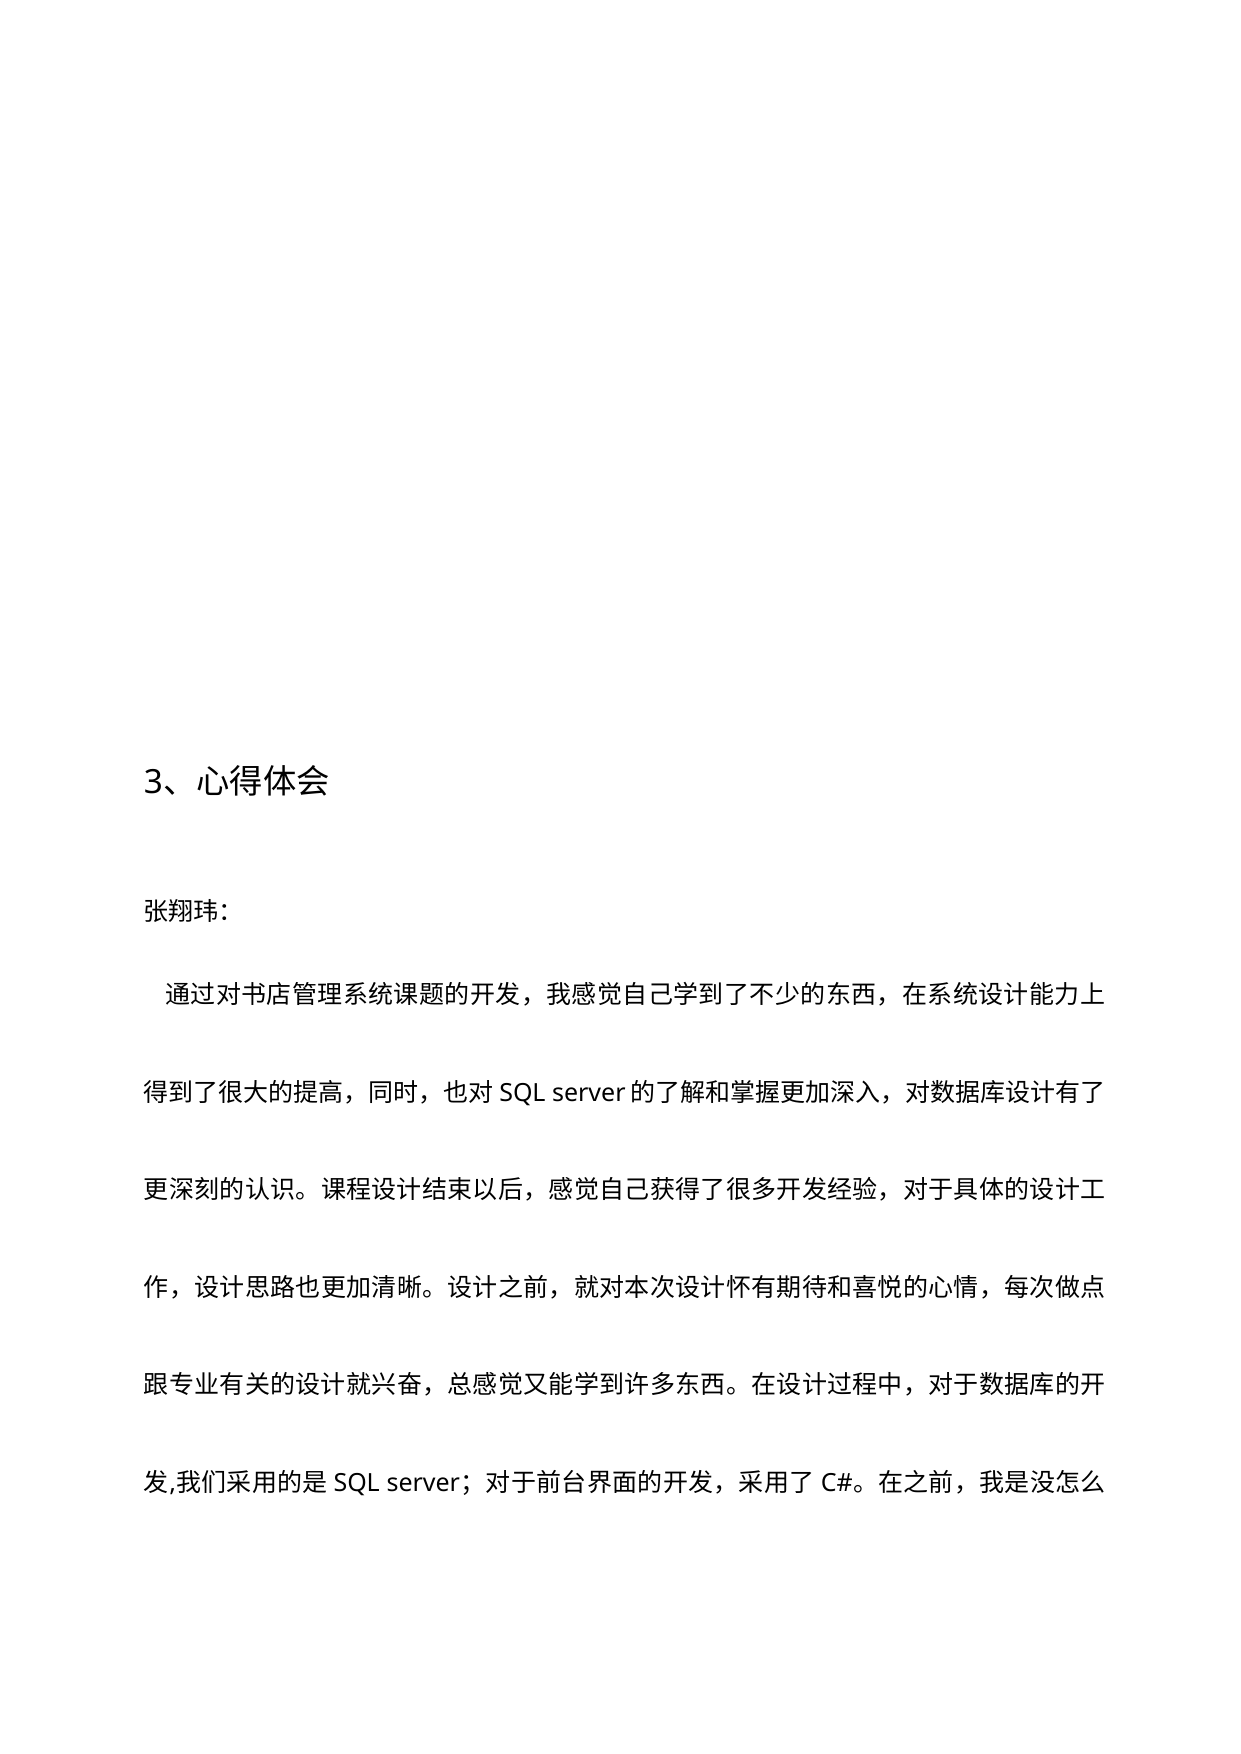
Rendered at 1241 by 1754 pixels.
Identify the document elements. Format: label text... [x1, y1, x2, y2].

text 张翔玮： [144, 877, 1106, 942]
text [144, 960, 1106, 1513]
text 3、心得体会 [144, 747, 1106, 812]
